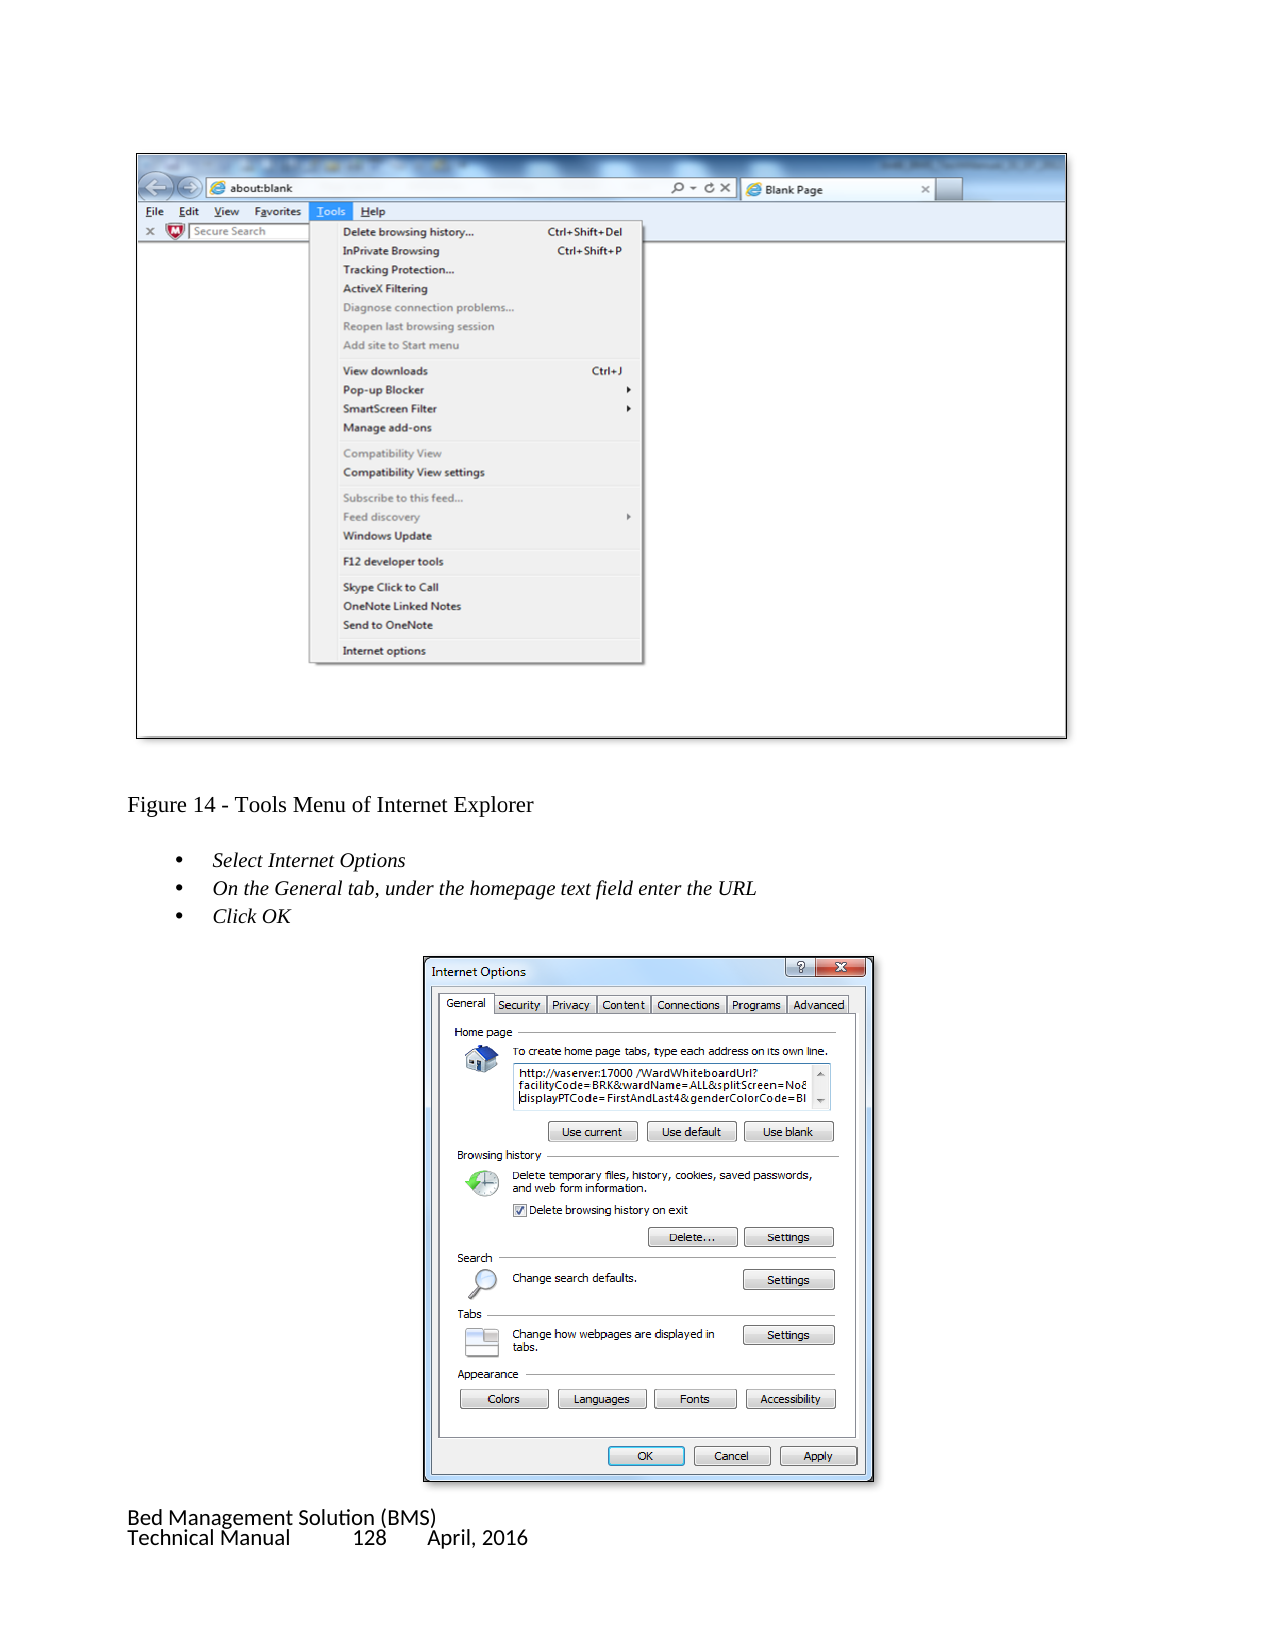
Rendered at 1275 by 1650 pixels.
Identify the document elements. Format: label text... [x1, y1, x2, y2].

list Select Internet Options [175, 846, 1148, 872]
list On the General tab, under the homepage text field enter the URL [175, 874, 1148, 900]
picture [424, 957, 873, 1481]
picture [137, 154, 1066, 738]
list Click OK [175, 902, 1148, 928]
text Figure 29 - Tools Menu of Internet Explorer [127, 791, 1148, 817]
